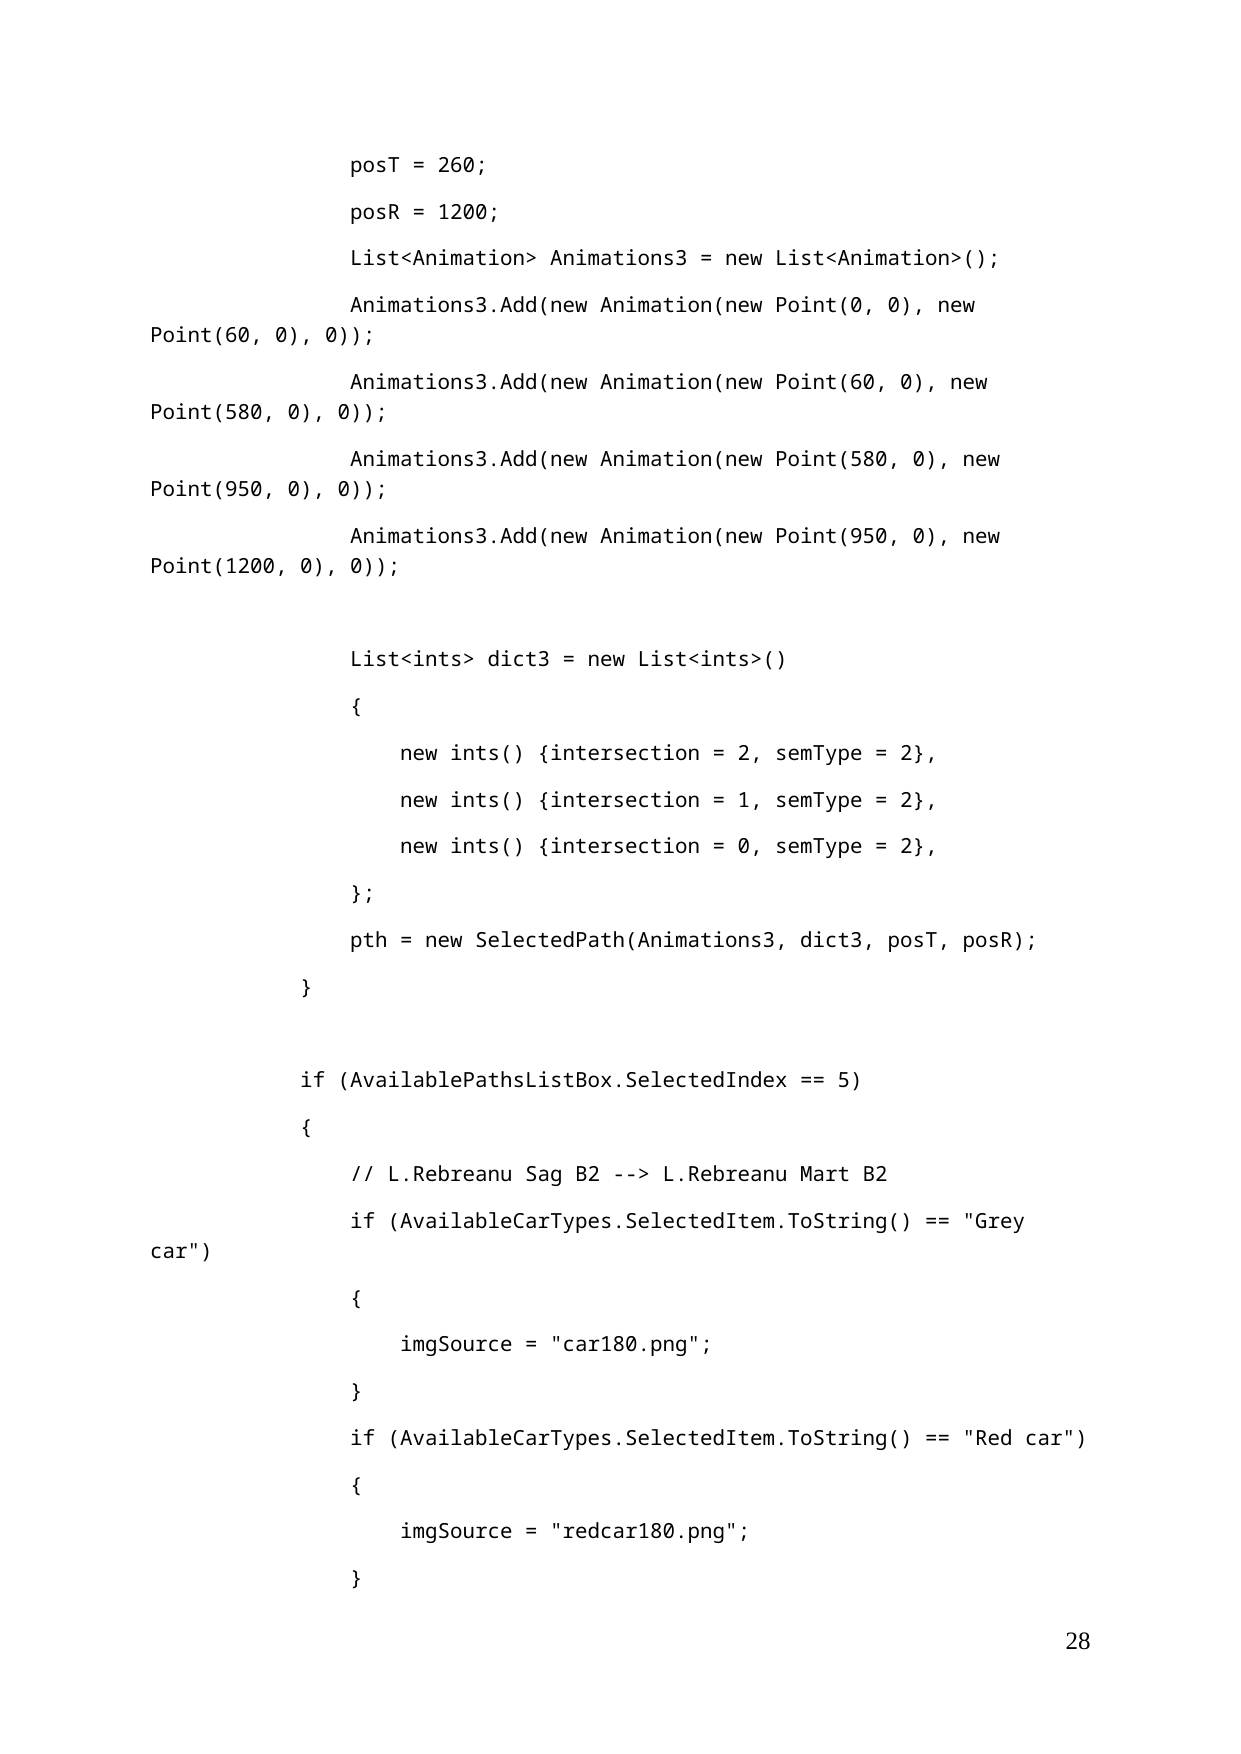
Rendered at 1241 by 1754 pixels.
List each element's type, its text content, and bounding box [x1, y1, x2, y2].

text pth = new SelectedPath(Animations3, dict3, posT, posR); [150, 925, 1090, 954]
text imgSource = "car180.png"; [150, 1329, 1090, 1358]
text } [150, 1563, 1090, 1592]
text if (AvailableCarTypes.SelectedItem.ToString() == "Grey car") [150, 1206, 1090, 1264]
text Animations3.Add(new Animation(new Point(0, 0), new Point(60, 0), 0)); [150, 290, 1090, 349]
text posT = 260; [150, 150, 1090, 178]
text new ints() {intersection = 2, semType = 2}, [150, 738, 1090, 767]
text Animations3.Add(new Animation(new Point(950, 0), new Point(1200, 0), 0)); [150, 521, 1090, 579]
text Animations3.Add(new Animation(new Point(60, 0), new Point(580, 0), 0)); [150, 367, 1090, 426]
text }; [150, 878, 1090, 907]
text { [150, 691, 1090, 720]
text List<ints> dict3 = new List<ints>() [150, 644, 1090, 673]
text List<Animation> Animations3 = new List<Animation>(); [150, 243, 1090, 272]
text imgSource = "redcar180.png"; [150, 1517, 1090, 1545]
text new ints() {intersection = 1, semType = 2}, [150, 785, 1090, 813]
text posR = 1200; [150, 197, 1090, 225]
text if (AvailableCarTypes.SelectedItem.ToString() == "Red car") [150, 1423, 1090, 1451]
text } [150, 1376, 1090, 1405]
text Animations3.Add(new Animation(new Point(580, 0), new Point(950, 0), 0)); [150, 444, 1090, 503]
text if (AvailablePathsListBox.SelectedIndex == 5) [150, 1066, 1090, 1094]
text // L.Rebreanu Sag B2 --> L.Rebreanu Mart B2 [150, 1159, 1090, 1187]
text new ints() {intersection = 0, semType = 2}, [150, 832, 1090, 860]
text { [150, 1470, 1090, 1498]
text { [150, 1283, 1090, 1311]
text } [150, 972, 1090, 1000]
text { [150, 1112, 1090, 1141]
